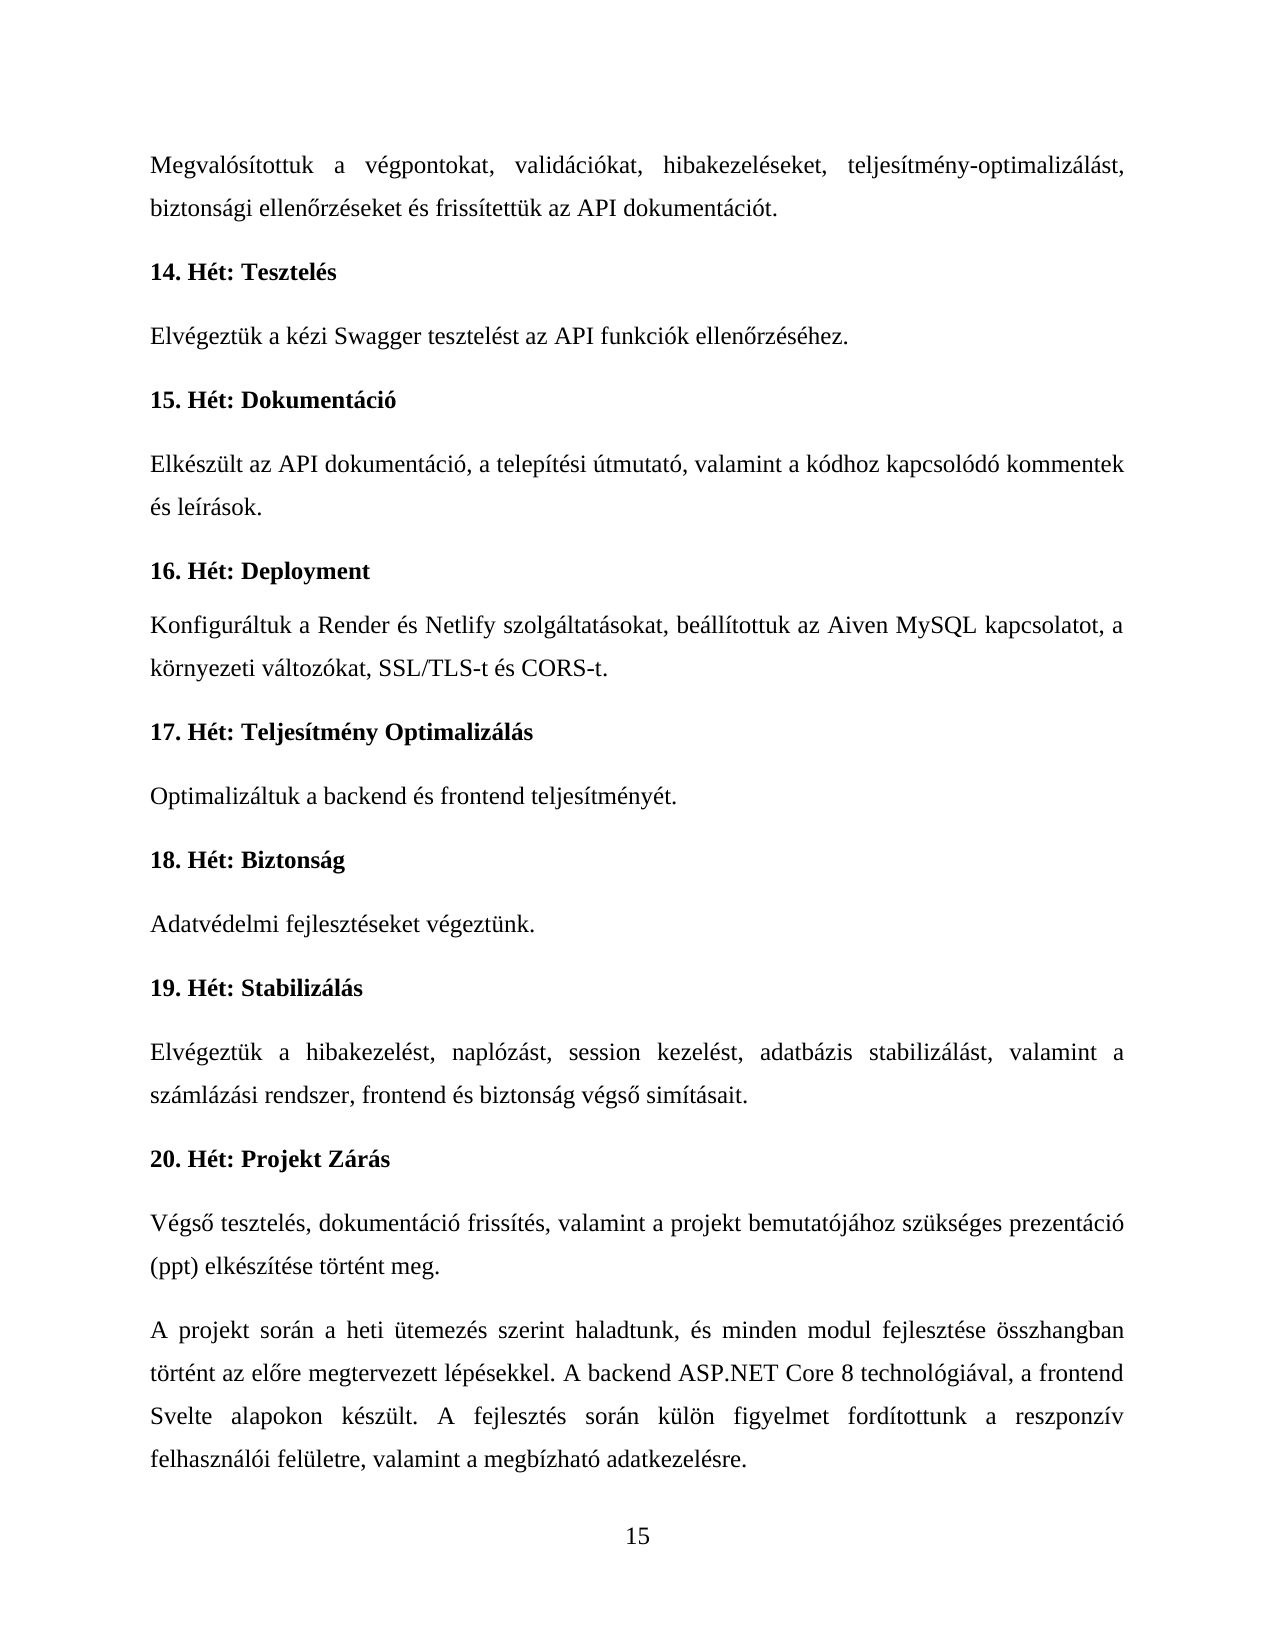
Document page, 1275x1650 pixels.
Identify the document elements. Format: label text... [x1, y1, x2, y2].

text Konfiguráltuk a Render és Netlify szolgáltatásokat, beállítottuk az Aiven MySQL kapcsolatot, a környezeti változókat, SSL/TLS-t és CORS-t. [150, 610, 1125, 682]
text 16. Hét: Deployment [150, 556, 1125, 585]
text 20. Hét: Projekt Zárás [150, 1144, 1125, 1173]
text Elkészült az API dokumentáció, a telepítési útmutató, valamint a kódhoz kapcsolódó kommentek és leírások. [150, 449, 1125, 521]
text Elvégeztük a hibakezelést, naplózást, session kezelést, adatbázis stabilizálást, valamint a számlázási rendszer, frontend és biztonság végső simításait. [150, 1037, 1125, 1109]
text Végső tesztelés, dokumentáció frissítés, valamint a projekt bemutatójához szükséges prezentáció (ppt) elkészítése történt meg. [150, 1208, 1125, 1280]
text Elvégeztük a kézi Swagger tesztelést az API funkciók ellenőrzéséhez. [150, 321, 1125, 350]
text 19. Hét: Stabilizálás [150, 973, 1125, 1002]
text 17. Hét: Teljesítmény Optimalizálás [150, 717, 1125, 746]
text 14. Hét: Tesztelés [150, 257, 1125, 286]
text Adatvédelmi fejlesztéseket végeztünk. [150, 909, 1125, 938]
text 15. Hét: Dokumentáció [150, 385, 1125, 414]
text A projekt során a heti ütemezés szerint haladtunk, és minden modul fejlesztése összhangban történt az előre megtervezett lépésekkel. A backend ASP.NET Core 8 technológiával, a frontend Svelte alapokon készült. A fejlesztés során külön figyelmet fordítottunk a reszponzív felhasználói felületre, valamint a megbízható adatkezelésre. [150, 1315, 1125, 1473]
text 18. Hét: Biztonság [150, 845, 1125, 874]
text Megvalósítottuk a végpontokat, validációkat, hibakezeléseket, teljesítmény-optimalizálást, biztonsági ellenőrzéseket és frissítettük az API dokumentációt. [150, 150, 1125, 222]
text Optimalizáltuk a backend és frontend teljesítményét. [150, 781, 1125, 810]
